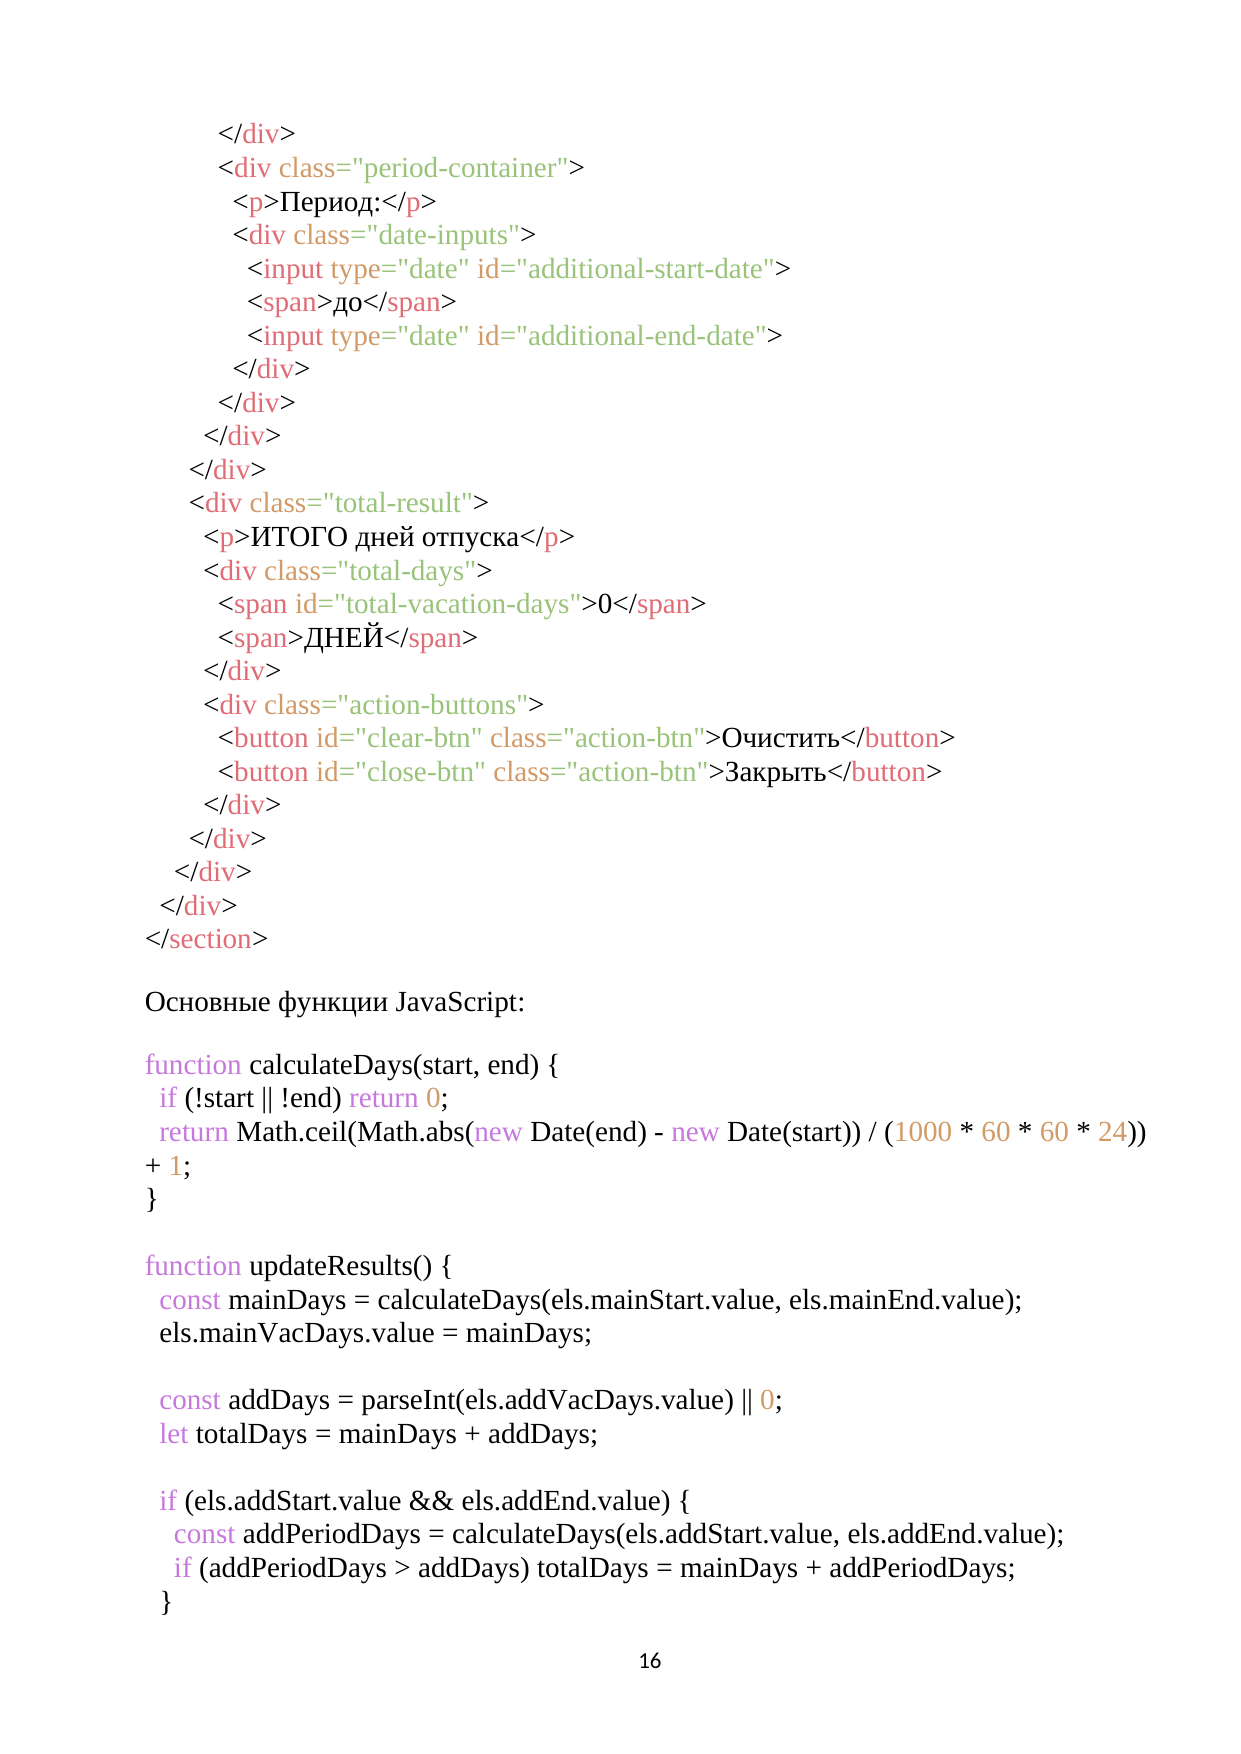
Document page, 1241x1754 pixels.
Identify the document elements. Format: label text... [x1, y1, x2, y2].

text Основные функции JavaScript: [144, 984, 1155, 1018]
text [144, 117, 1155, 955]
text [144, 1047, 1155, 1617]
